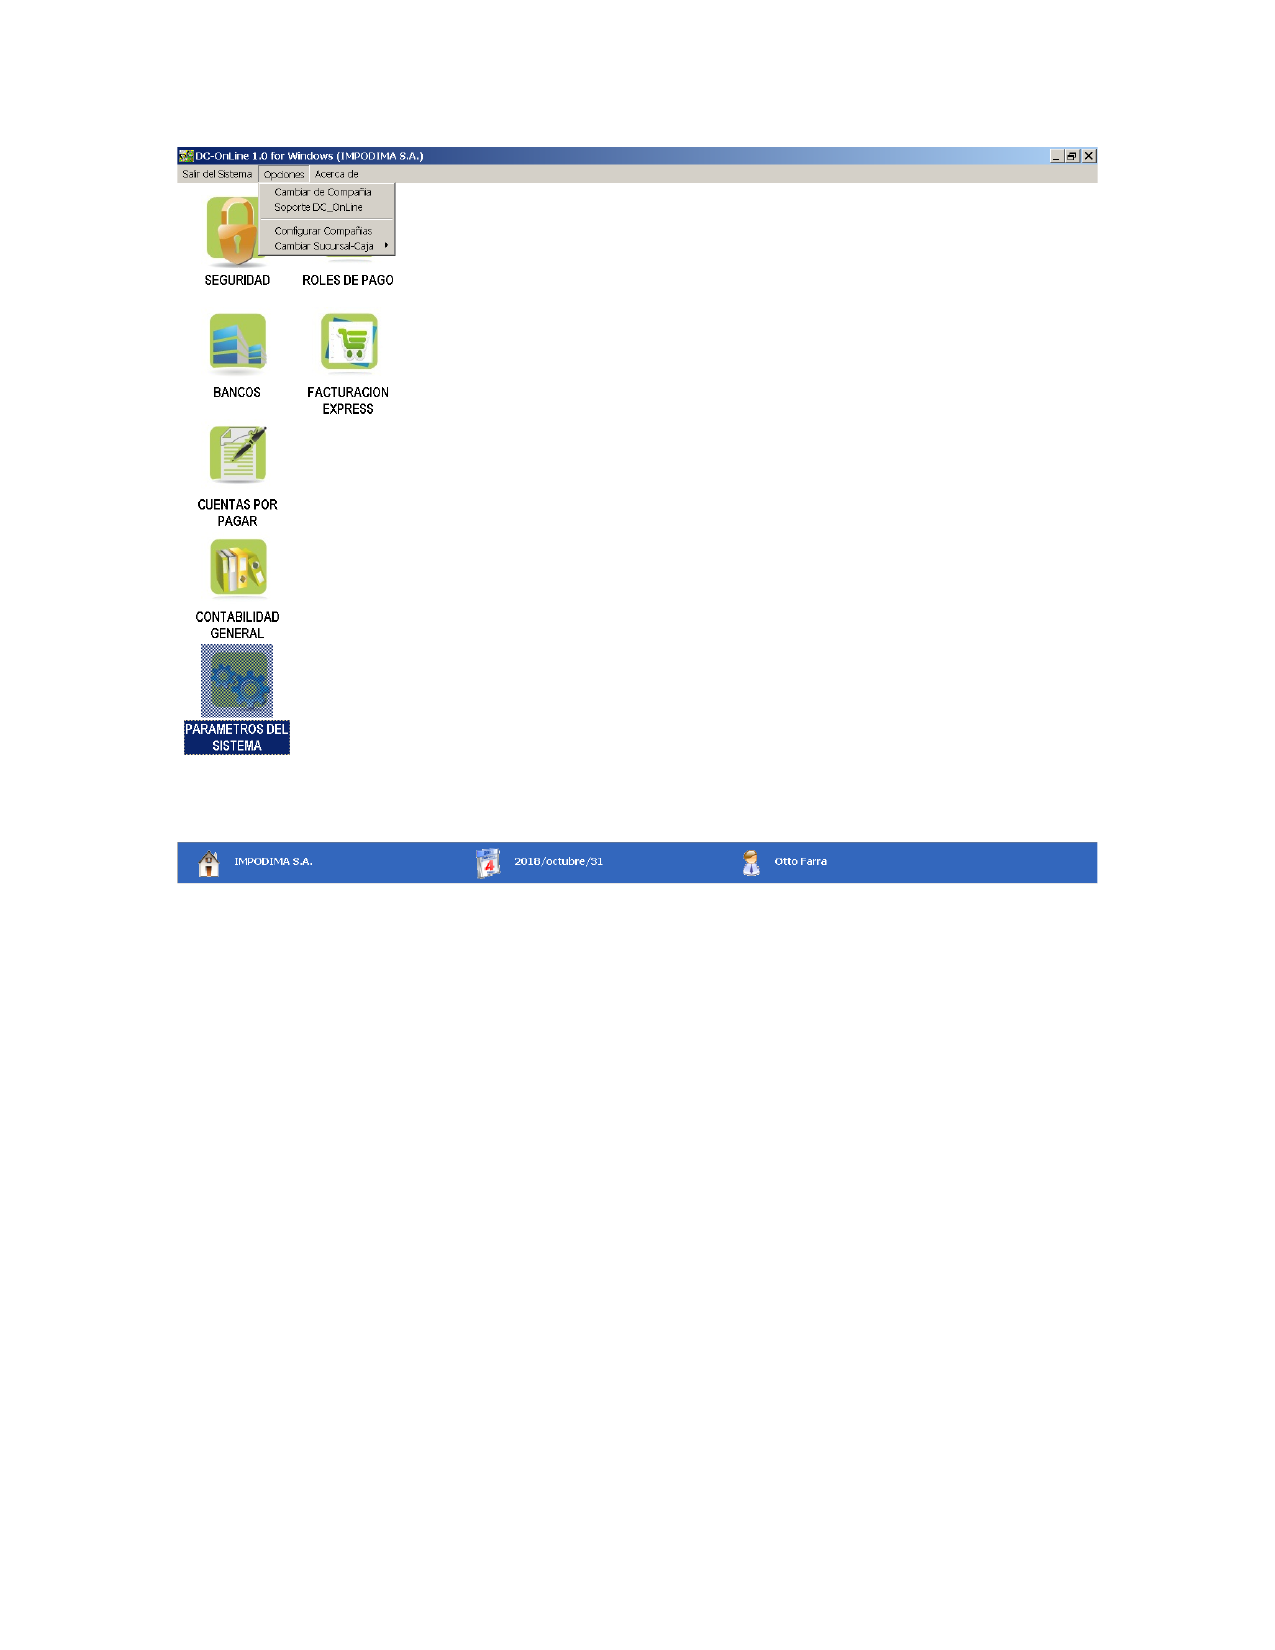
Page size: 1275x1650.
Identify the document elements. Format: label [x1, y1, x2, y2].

picture [177, 147, 1098, 884]
